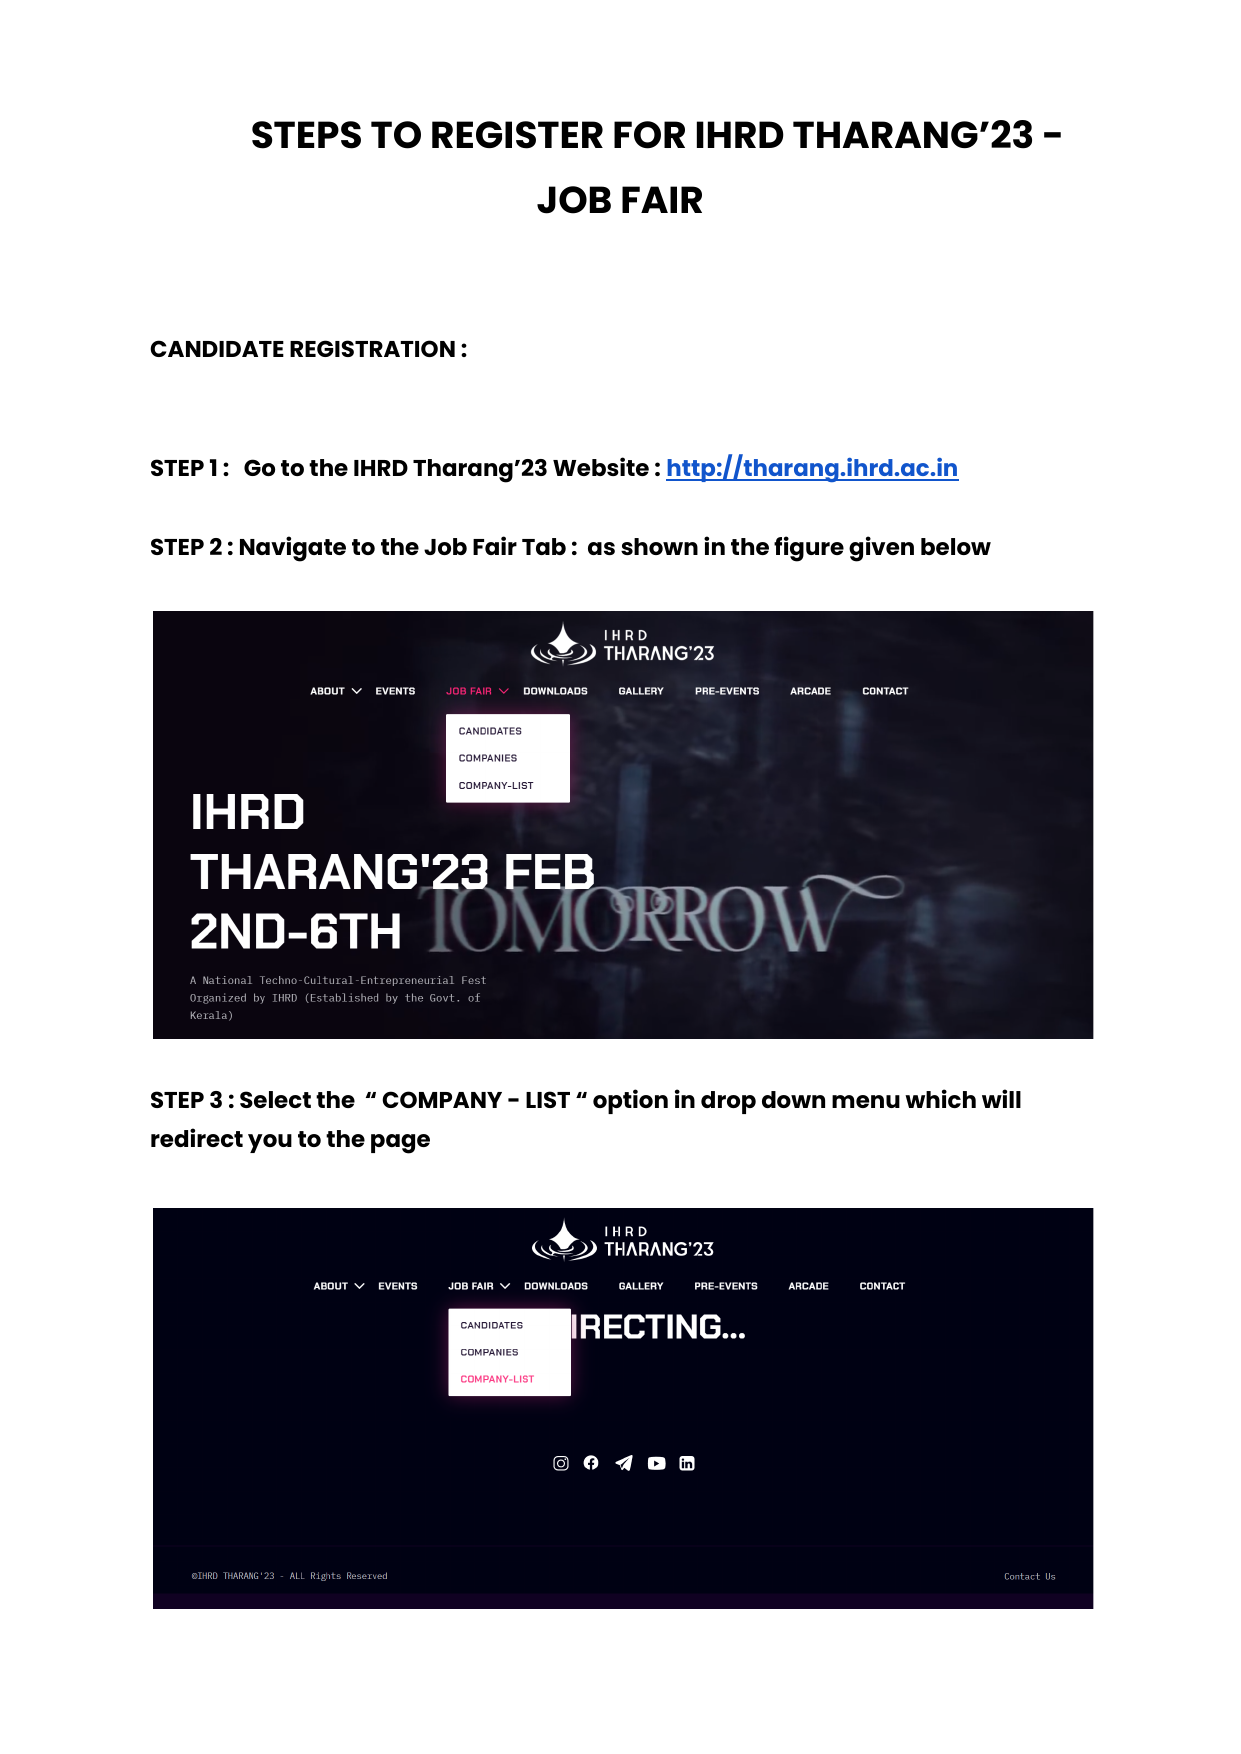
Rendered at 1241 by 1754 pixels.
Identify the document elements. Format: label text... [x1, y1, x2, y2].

text STEP 3 : Select the “ COMPANY - LIST “ option in drop down menu which will redirect you to the page [150, 1082, 1090, 1156]
text STEP 1 : Go to the IHRD Tharang’23 Website : http://tharang.ihrd.ac.in [150, 450, 1090, 484]
picture [153, 611, 1094, 1039]
text CANDIDATE REGISTRATION : [150, 332, 1090, 366]
picture [153, 1208, 1094, 1609]
text STEPS TO REGISTER FOR IHRD THARANG’23 - JOB FAIR [150, 105, 1090, 226]
text STEP 2 : Navigate to the Job Fair Tab : as shown in the figure given below [150, 529, 1090, 563]
